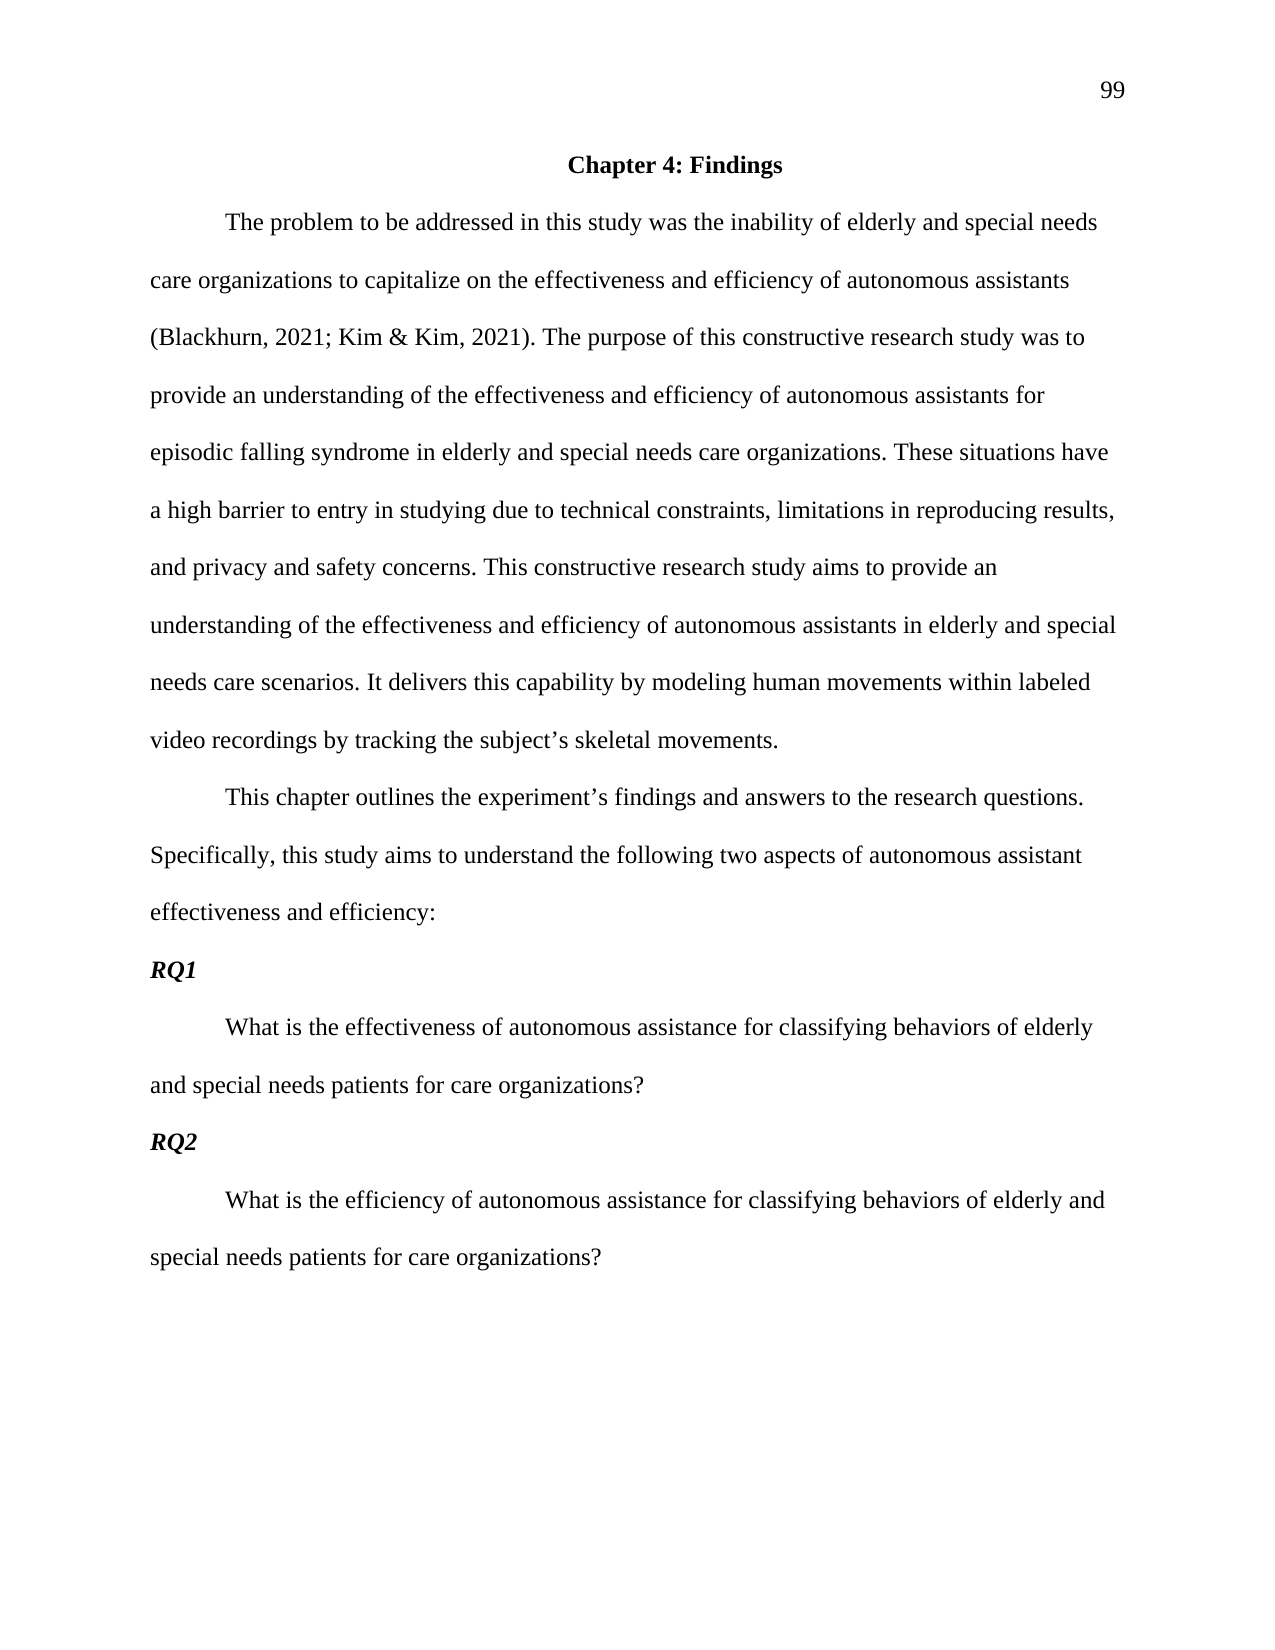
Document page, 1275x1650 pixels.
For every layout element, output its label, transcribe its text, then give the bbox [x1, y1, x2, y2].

subtitle RQ2 [150, 1127, 1125, 1156]
subtitle RQ1 [150, 955, 1125, 984]
text The problem to be addressed in this study was the inability of elderly and special needs care organizations to capitalize on the effectiveness and efficiency of autonomous assistants (Blackhurn, 2021; Kim & Kim, 2021). The purpose of this constructive research study was to provide an understanding of the effectiveness and efficiency of autonomous assistants for episodic falling syndrome in elderly and special needs care organizations. These situations have a high barrier to entry in studying due to technical constraints, limitations in reproducing results, and privacy and safety concerns. This constructive research study aims to provide an understanding of the effectiveness and efficiency of autonomous assistants in elderly and special needs care scenarios. It delivers this capability by modeling human movements within labeled video recordings by tracking the subject’s skeletal movements. [150, 207, 1125, 754]
text What is the effectiveness of autonomous assistance for classifying behaviors of elderly and special needs patients for care organizations? [150, 1012, 1125, 1099]
text What is the efficiency of autonomous assistance for classifying behaviors of elderly and special needs patients for care organizations? [150, 1185, 1125, 1271]
subtitle Chapter 4: Findings [150, 150, 1125, 179]
text This chapter outlines the experiment’s findings and answers to the research questions. Specifically, this study aims to understand the following two aspects of autonomous assistant effectiveness and efficiency: [150, 782, 1125, 926]
